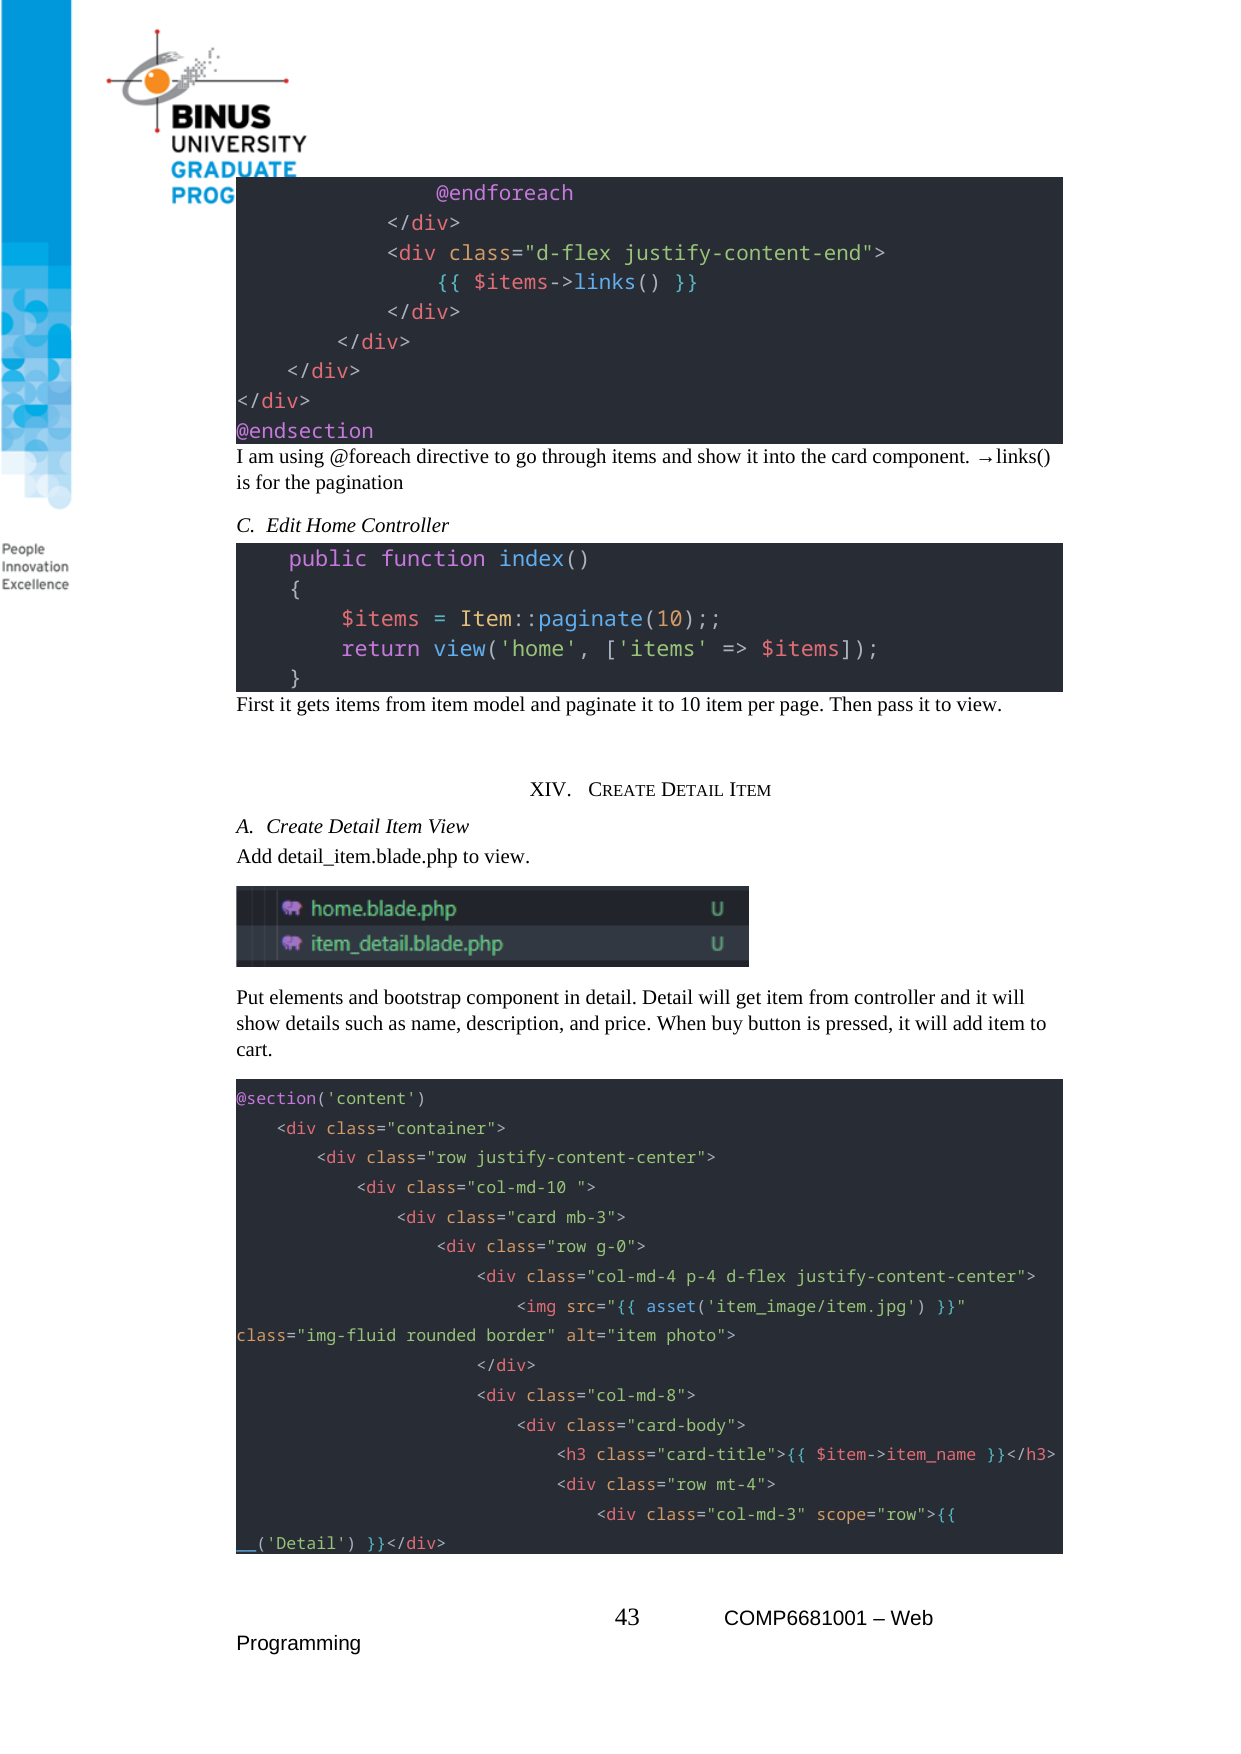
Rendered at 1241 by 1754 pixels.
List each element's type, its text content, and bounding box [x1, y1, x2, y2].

subtitle Create Detail Item View [236, 814, 1063, 838]
text <div class="col-md-4 p-4 d-flex justify-content-center"> [236, 1258, 1063, 1287]
text public function index() [236, 543, 1063, 573]
picture [236, 886, 749, 967]
text <h3 class="card-title">{{ $item->item_name }}</h3> [236, 1436, 1063, 1466]
text </div> [236, 1347, 1063, 1376]
text <div class="row mt-4"> [236, 1466, 1063, 1495]
text <div class="col-md-8"> [236, 1376, 1063, 1406]
text @endforeach [236, 177, 1063, 207]
text <div class="col-md-3" scope="row">{{ __('Detail') }}</div> [236, 1495, 1063, 1554]
picture [0, 0, 560, 606]
text } [236, 662, 1063, 692]
subtitle Edit Home Controller [236, 513, 1063, 537]
text </div> [236, 355, 1063, 385]
text First it gets items from item model and paginate it to 10 item per page. Then pass it to view. [236, 692, 1063, 716]
text <div class="d-flex justify-content-end"> [236, 237, 1063, 266]
text </div> [236, 207, 1063, 237]
text @section('content') [236, 1079, 1063, 1109]
text return view('home', ['items' => $items]); [236, 633, 1063, 662]
text { [236, 573, 1063, 603]
text <img src="{{ asset('item_image/item.jpg') }}" class="img-fluid rounded border" alt="item photo"> [236, 1287, 1063, 1347]
text Add detail_item.blade.php to view. [236, 844, 1063, 868]
text <div class="container"> [236, 1109, 1063, 1139]
text I am using @foreach directive to go through items and show it into the card component. →links() is for the pagination [236, 444, 1063, 494]
text </div> [236, 296, 1063, 326]
text <div class="col-md-10 "> [236, 1169, 1063, 1198]
text <div class="row g-0"> [236, 1228, 1063, 1258]
subtitle Create Detail Item [236, 777, 1063, 801]
text <div class="row justify-content-center"> [236, 1139, 1063, 1169]
text Put elements and bootstrap component in detail. Detail will get item from controller and it will show details such as name, description, and price. When buy button is pressed, it will add item to cart. [236, 985, 1063, 1061]
text <div class="card mb-3"> [236, 1198, 1063, 1228]
text $items = Item::paginate(10);; [236, 603, 1063, 633]
text {{ $items->links() }} [236, 266, 1063, 296]
text </div> [236, 326, 1063, 355]
text @endsection [236, 415, 1063, 444]
text <div class="card-body"> [236, 1406, 1063, 1436]
text </div> [236, 385, 1063, 415]
